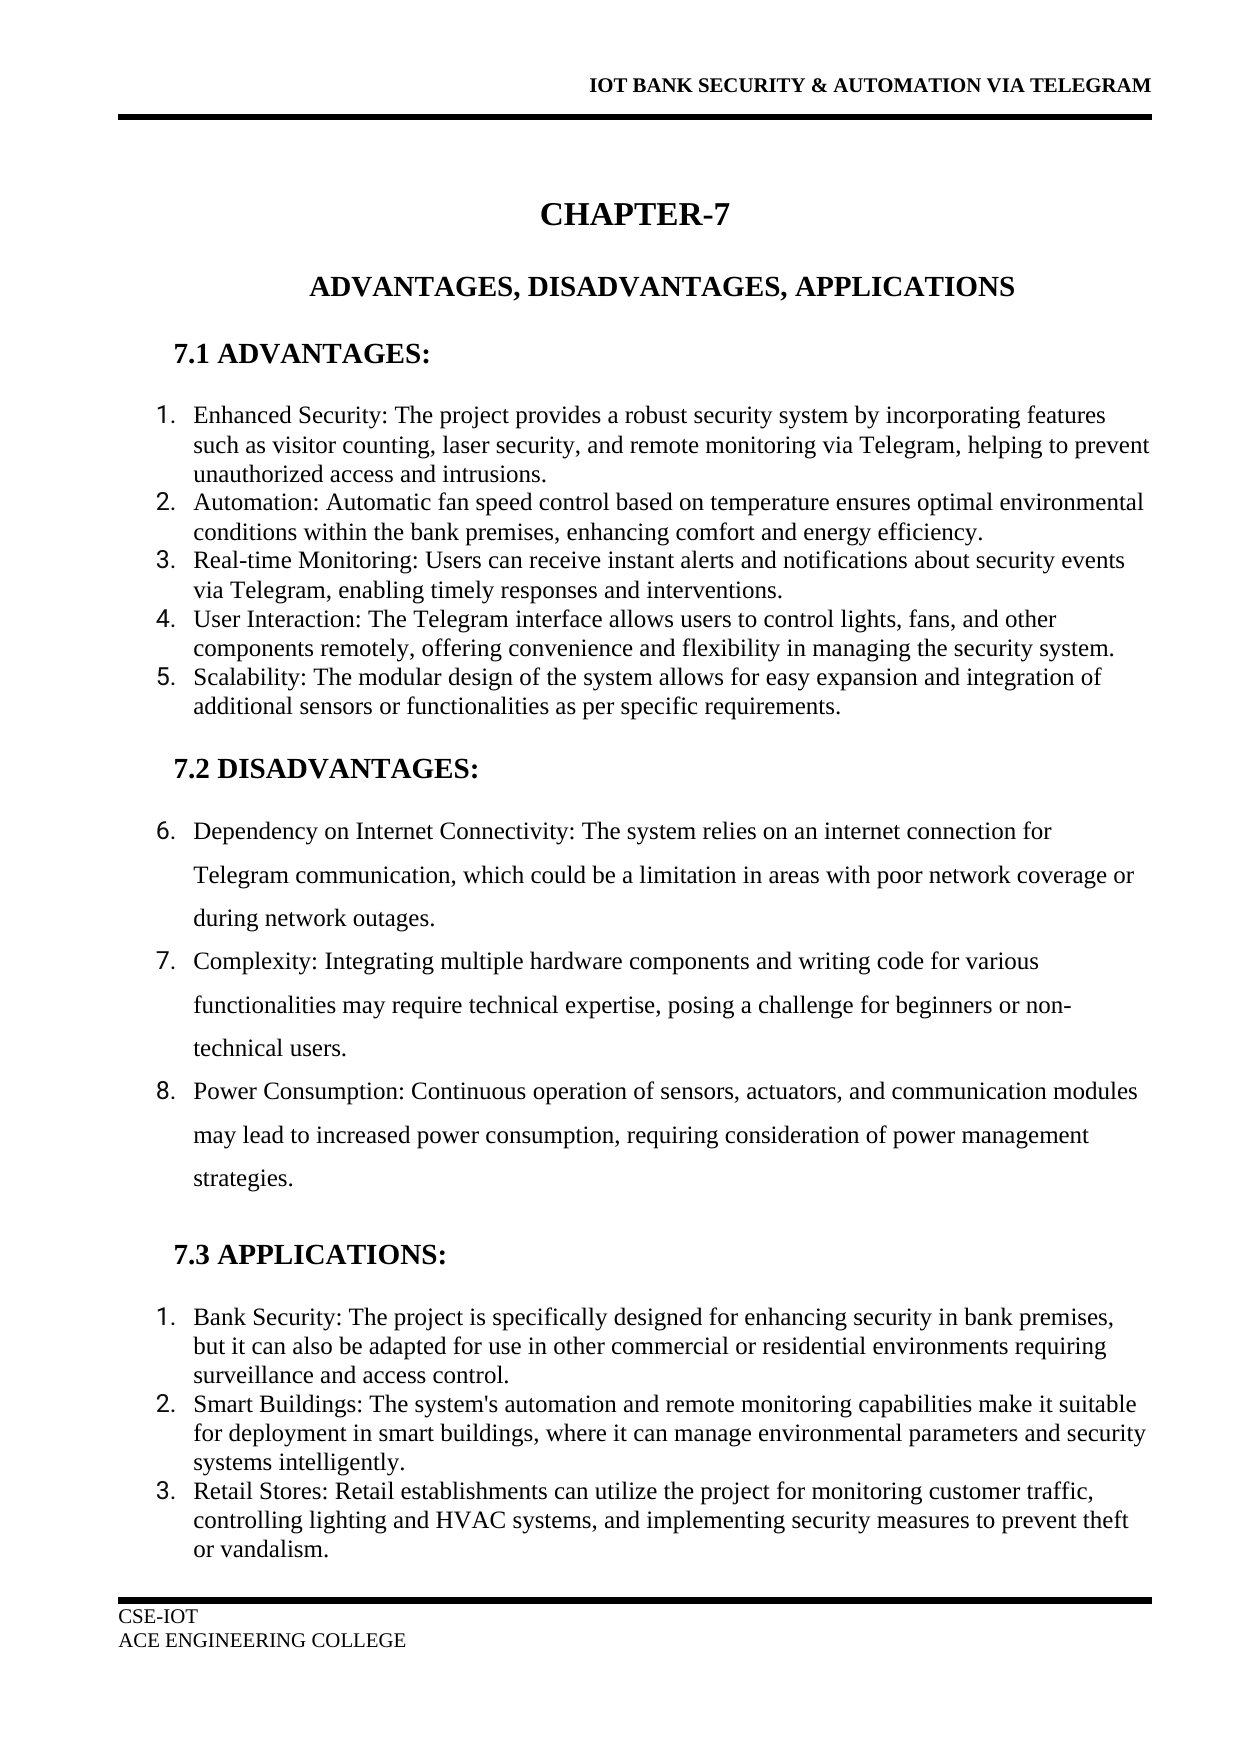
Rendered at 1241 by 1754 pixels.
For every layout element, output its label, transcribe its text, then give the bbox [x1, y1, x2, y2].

list Power Consumption: Continuous operation of sensors, actuators, and communication modules may lead to increased power consumption, requiring consideration of power management strategies. [156, 1076, 1152, 1192]
list Real-time Monitoring: Users can receive instant alerts and notifications about security events via Telegram, enabling timely responses and interventions. [156, 546, 1152, 604]
subtitle 7.3 APPLICATIONS: [173, 1237, 1152, 1271]
list Bank Security: The project is specifically designed for enhancing security in bank premises, but it can also be adapted for use in other commercial or residential environments requiring surveillance and access control. [156, 1302, 1152, 1389]
subtitle CHAPTER-7 [118, 194, 1152, 233]
list Dependency on Internet Connectivity: The system relies on an internet connection for Telegram communication, which could be a limitation in areas with poor network coverage or during network outages. [156, 816, 1152, 932]
subtitle 7.2 DISADVANTAGES: [173, 751, 1152, 785]
list Scalability: The modular design of the system allows for easy expansion and integration of additional sensors or functionalities as per specific requirements. [156, 662, 1152, 720]
subtitle 7.1 ADVANTAGES: [173, 336, 1152, 369]
list Retail Stores: Retail establishments can utilize the project for monitoring customer traffic, controlling lighting and HVAC systems, and implementing security measures to prevent theft or vandalism. [156, 1476, 1152, 1563]
list Automation: Automatic fan speed control based on temperature ensures optimal environmental conditions within the bank premises, enhancing comfort and energy efficiency. [156, 487, 1152, 546]
list Enhanced Security: The project provides a robust security system by incorporating features such as visitor counting, laser security, and remote monitoring via Telegram, helping to prevent unauthorized access and intrusions. [156, 401, 1152, 487]
subtitle ADVANTAGES, DISADVANTAGES, APPLICATIONS [173, 269, 1152, 302]
list Smart Buildings: The system's automation and remote monitoring capabilities make it suitable for deployment in smart buildings, where it can manage environmental parameters and security systems intelligently. [156, 1389, 1152, 1476]
list Complexity: Integrating multiple hardware components and writing code for various functionalities may require technical expertise, posing a challenge for beginners or non-technical users. [156, 946, 1152, 1062]
list User Interaction: The Telegram interface allows users to control lights, fans, and other components remotely, offering convenience and flexibility in managing the security system. [156, 604, 1152, 662]
